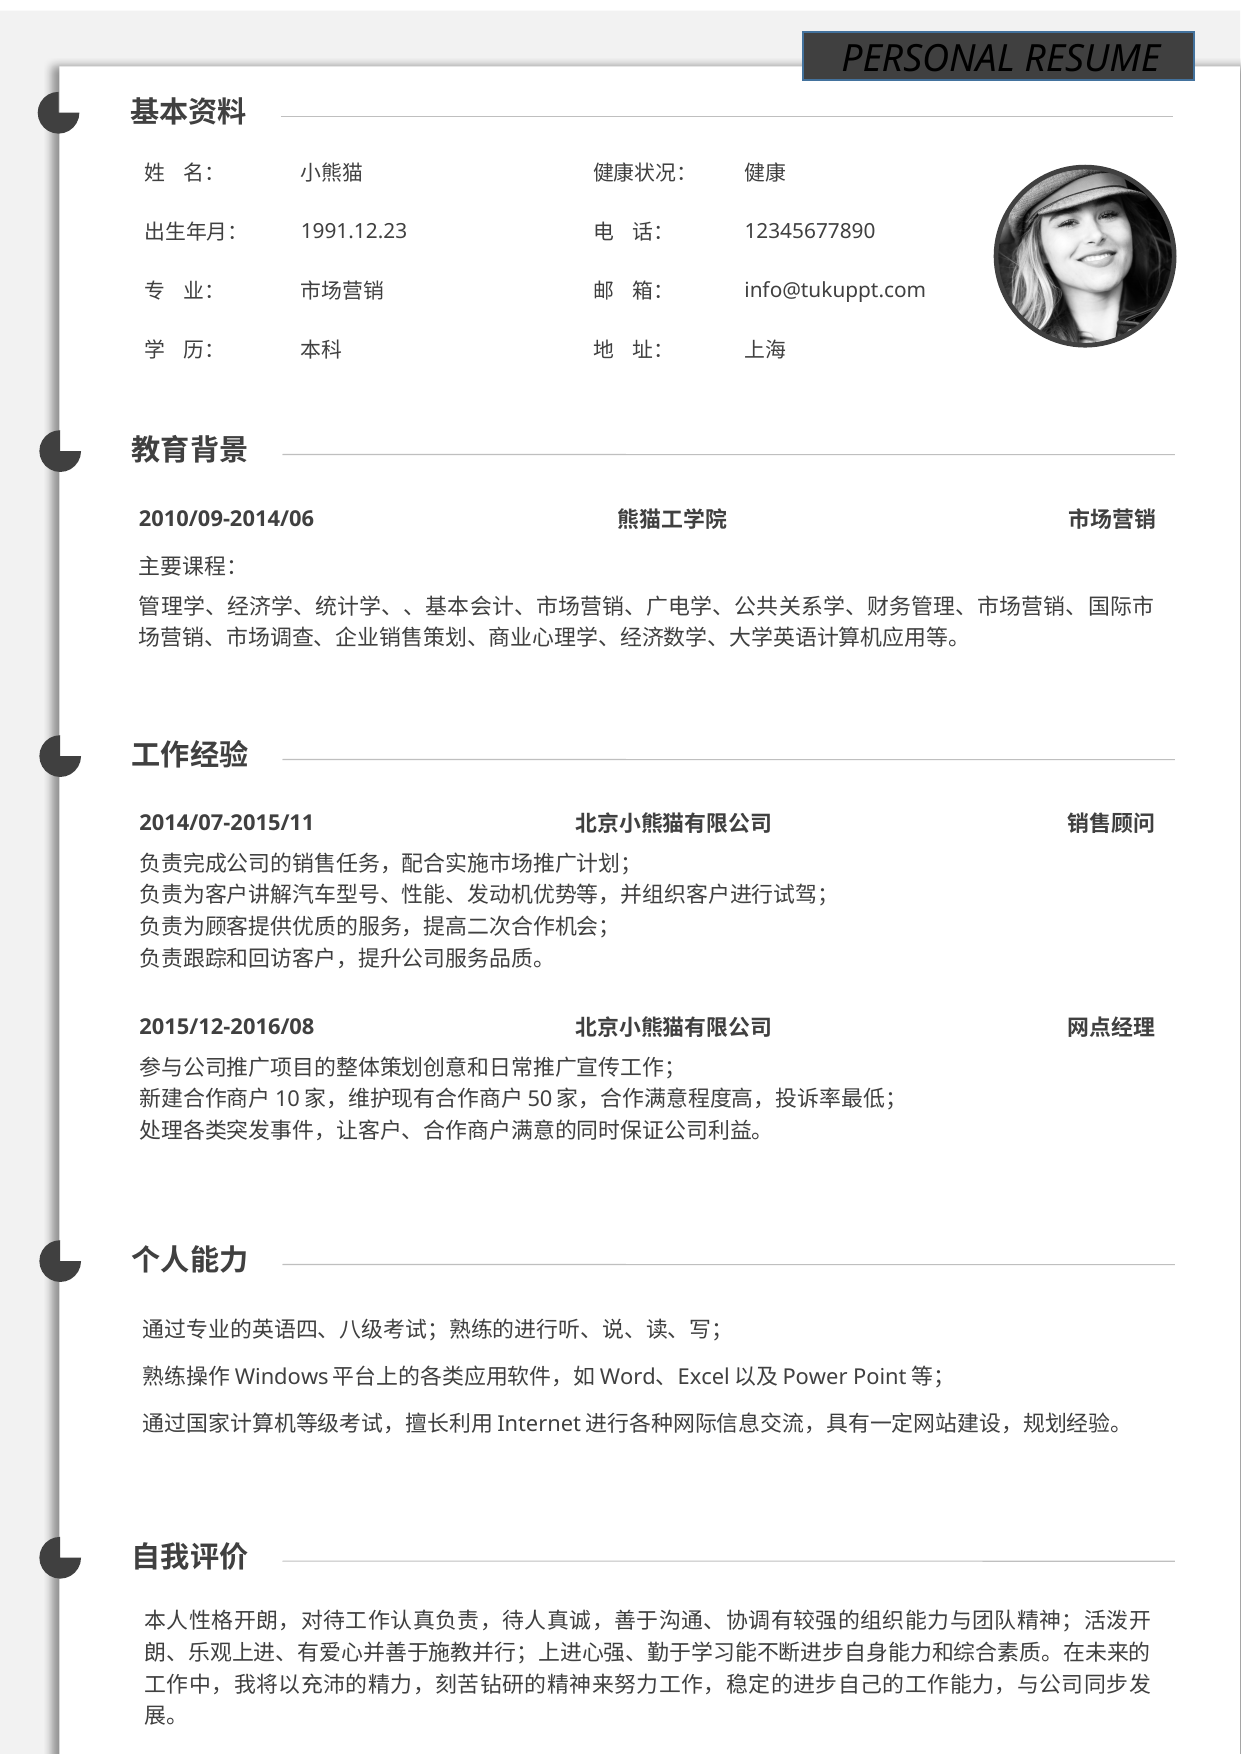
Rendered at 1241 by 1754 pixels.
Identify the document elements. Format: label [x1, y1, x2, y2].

picture [999, 170, 1171, 342]
